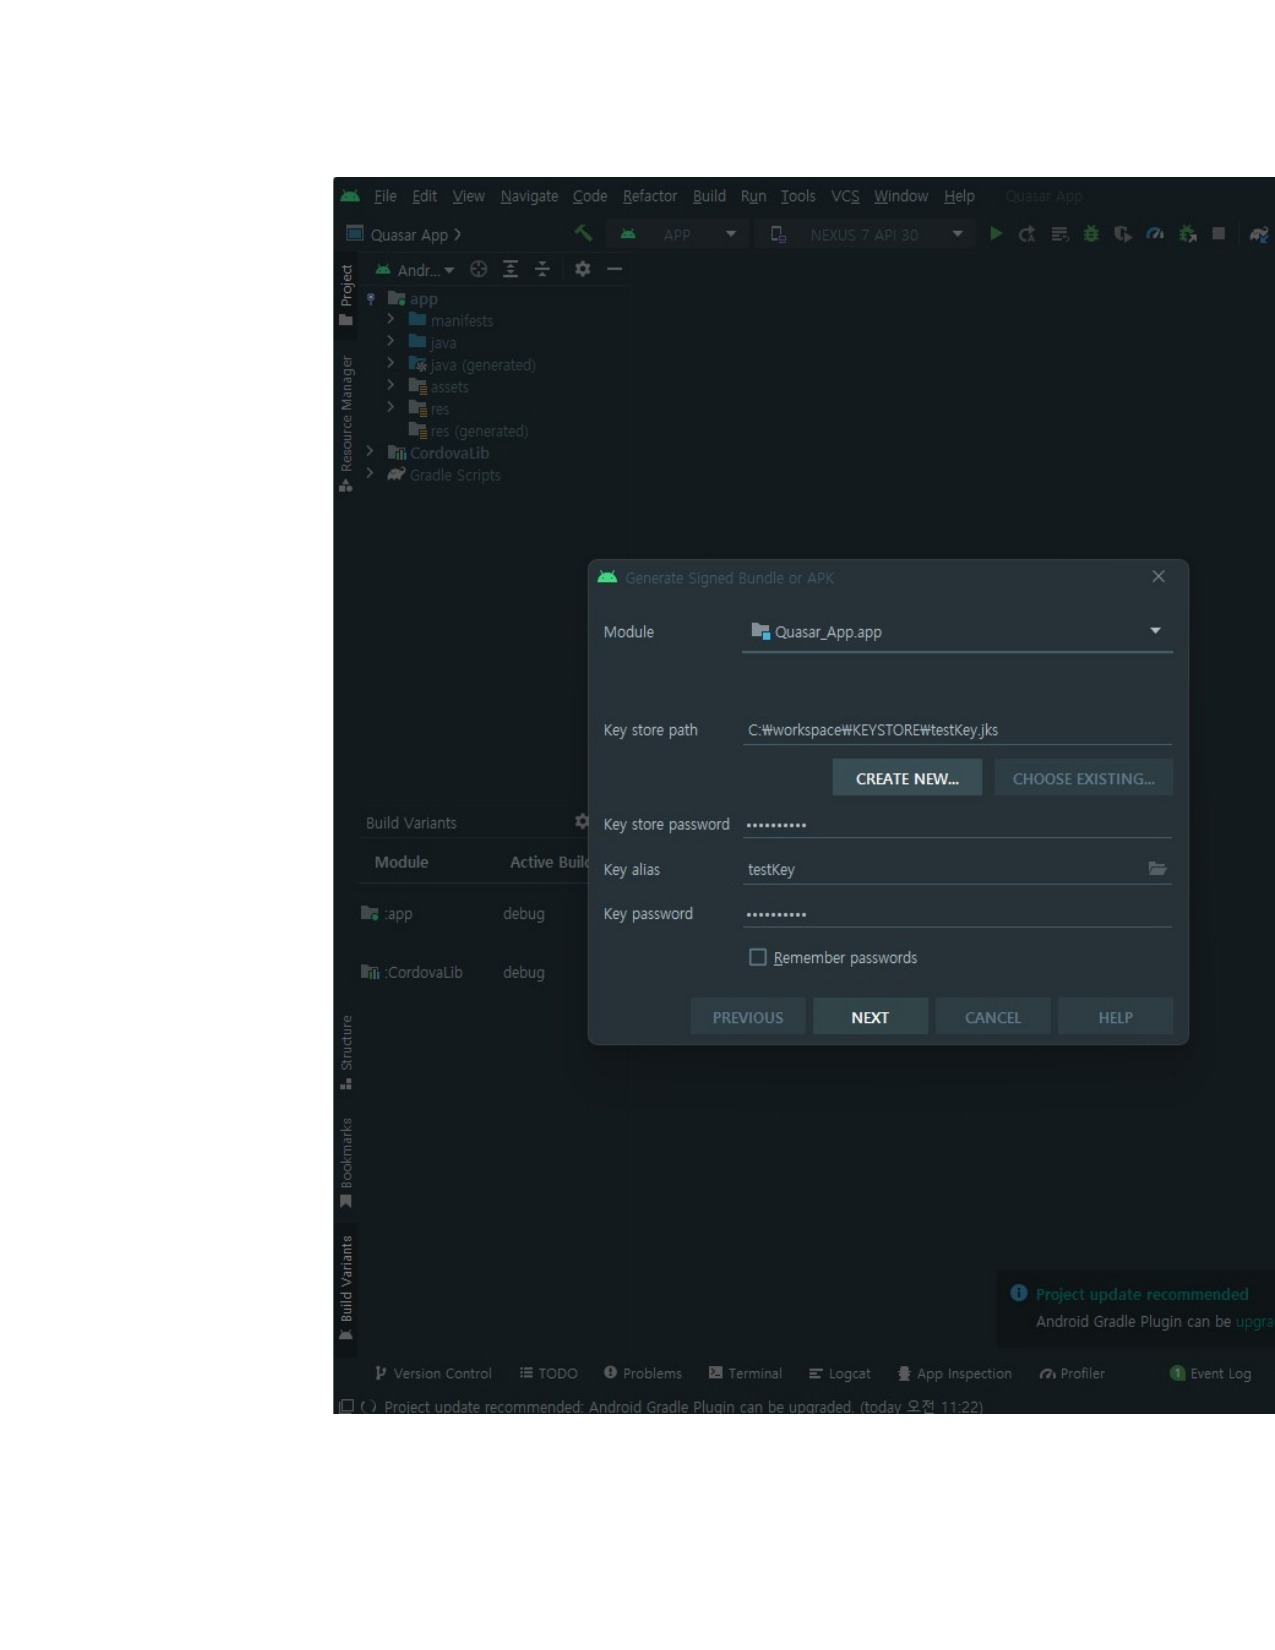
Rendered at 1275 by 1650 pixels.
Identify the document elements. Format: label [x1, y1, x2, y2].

picture [333, 177, 1275, 1414]
